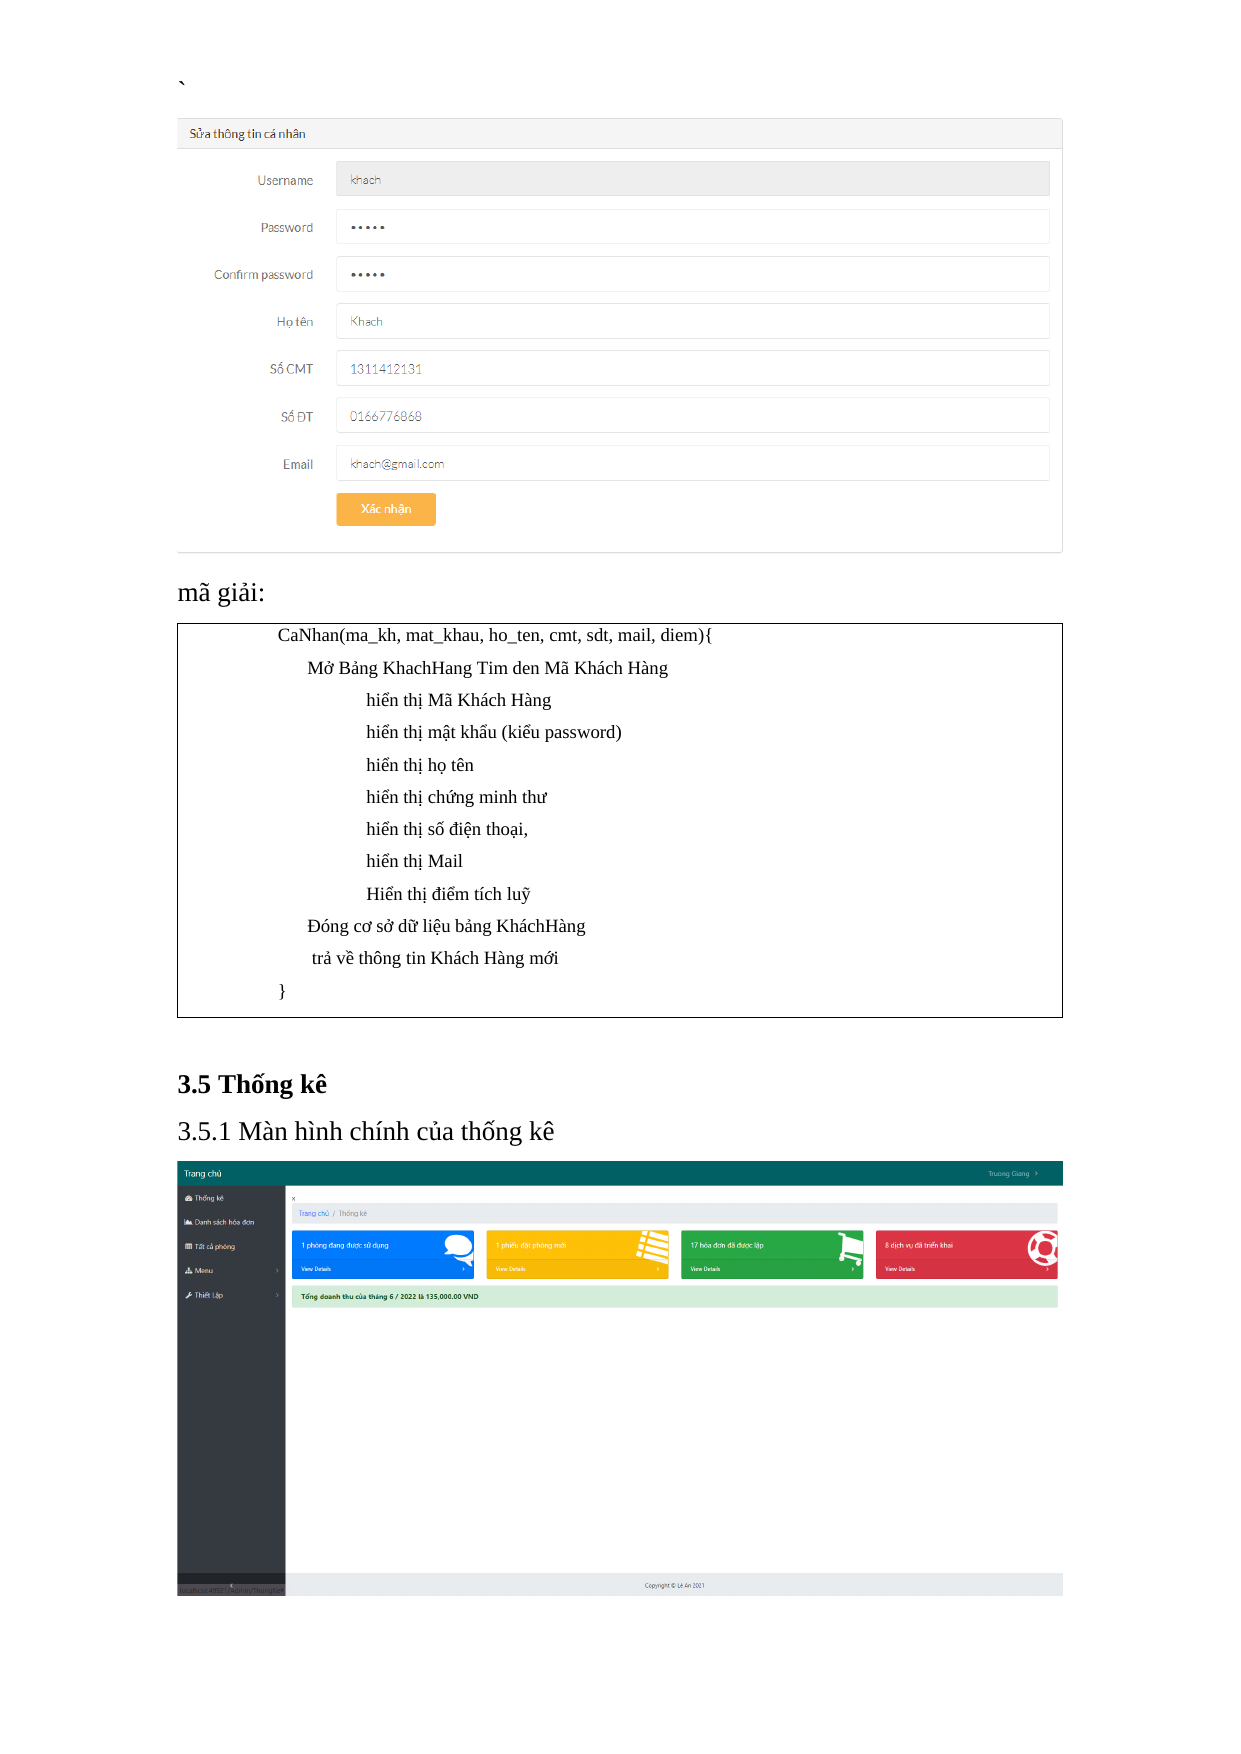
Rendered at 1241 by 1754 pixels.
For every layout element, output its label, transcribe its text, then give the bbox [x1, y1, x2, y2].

subtitle 3.5.1 Màn hình chính của thống kê [177, 1115, 1122, 1146]
table_header CaNhan(ma_kh, mat_khau, ho_ten, cmt, sdt, mail, diem){ Mở Bảng KhachHang Tim den Mã Khách Hàng hiển thị Mã Khách Hàng hiển thị mật khẩu (kiểu password) hiển thị họ tên hiển thị chứng minh thư hiển thị số điện thoại, hiển thị Mail Hiển thị điểm tích luỹ Đóng cơ sở dữ liệu bảng KháchHàng trả về thông tin Khách Hàng mới } [178, 624, 1062, 1017]
subtitle 3.5 Thống kê [177, 1068, 1122, 1099]
picture [177, 118, 1063, 561]
picture [177, 1161, 1063, 1596]
text mã giải: [177, 577, 1122, 608]
